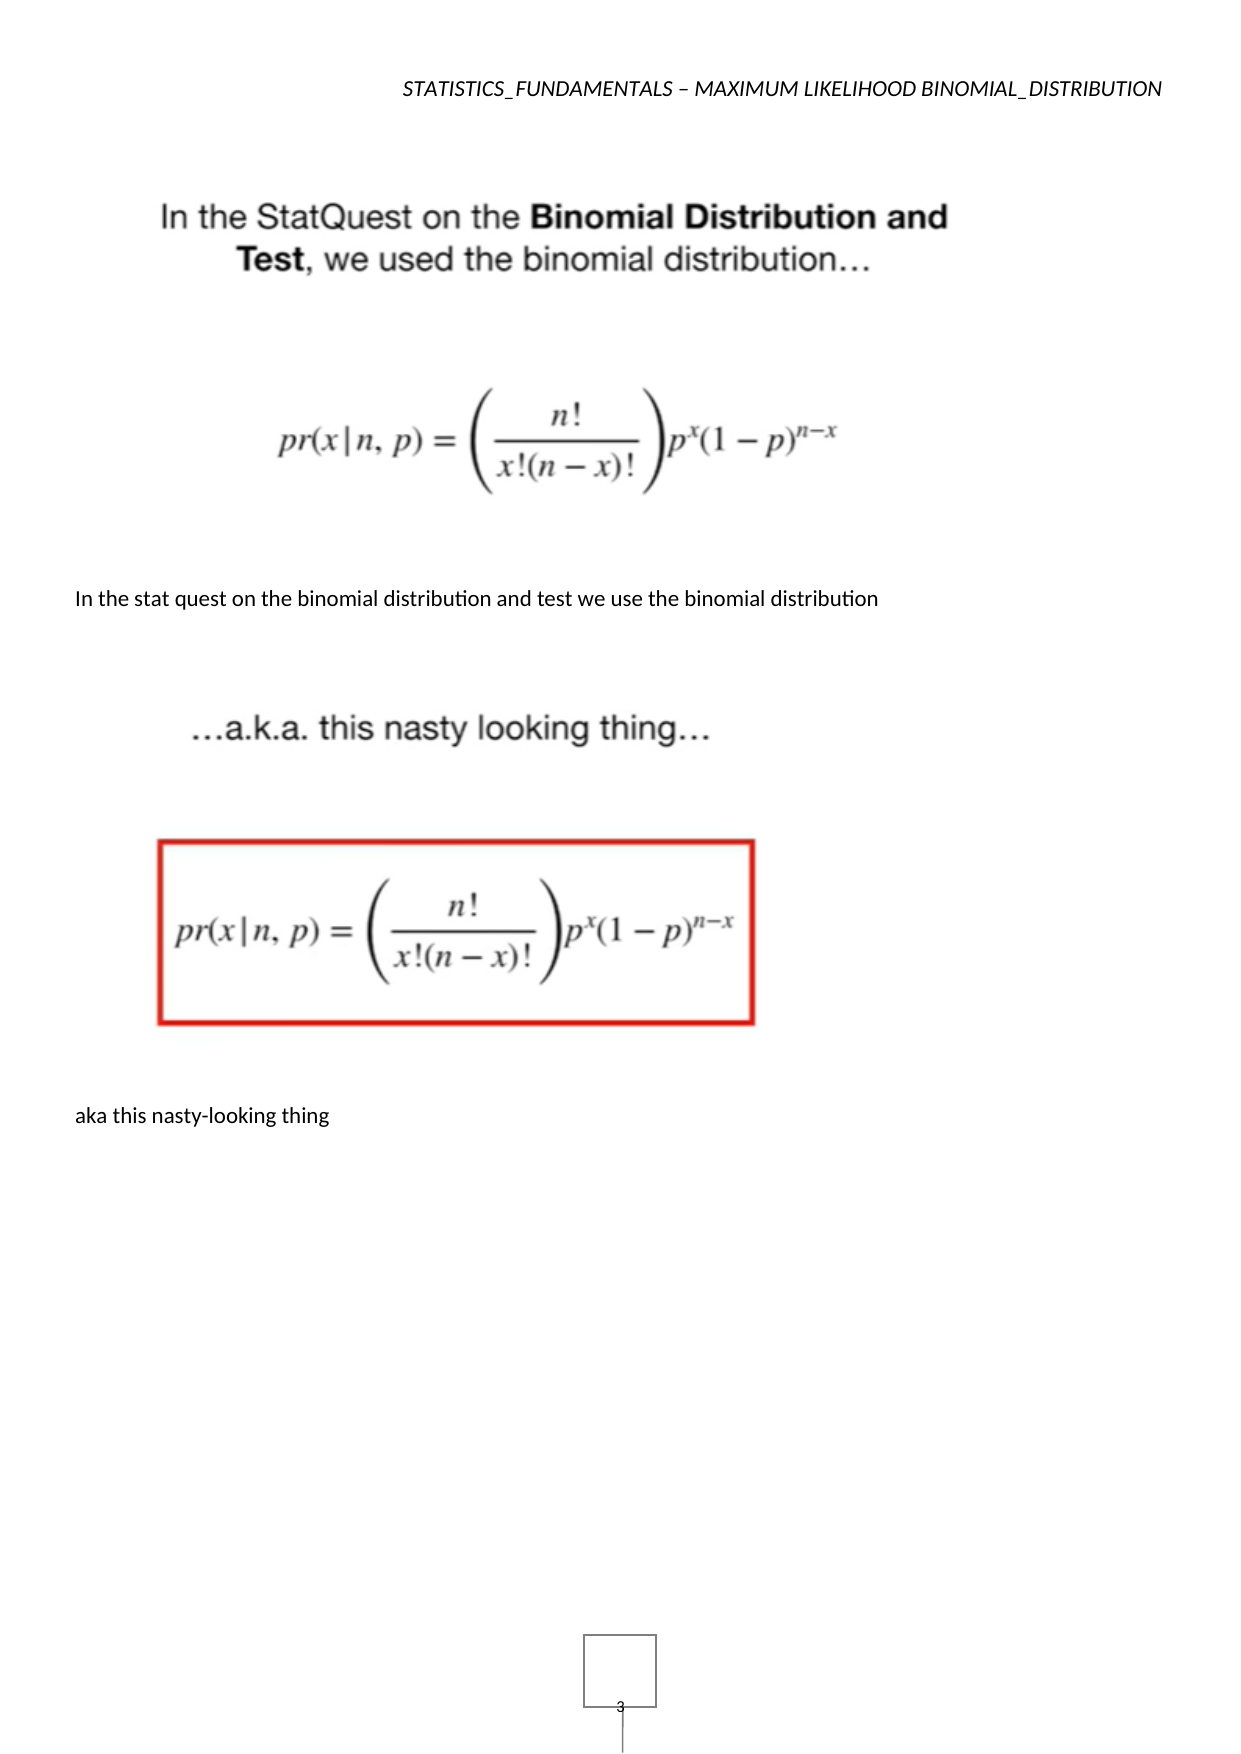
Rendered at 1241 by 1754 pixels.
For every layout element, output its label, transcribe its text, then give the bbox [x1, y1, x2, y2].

picture [75, 640, 882, 1102]
text In the stat quest on the binomial distribution and test we use the binomial distribution [75, 584, 1165, 612]
picture [75, 129, 1057, 585]
text aka this nasty-looking thing [75, 1101, 1165, 1129]
